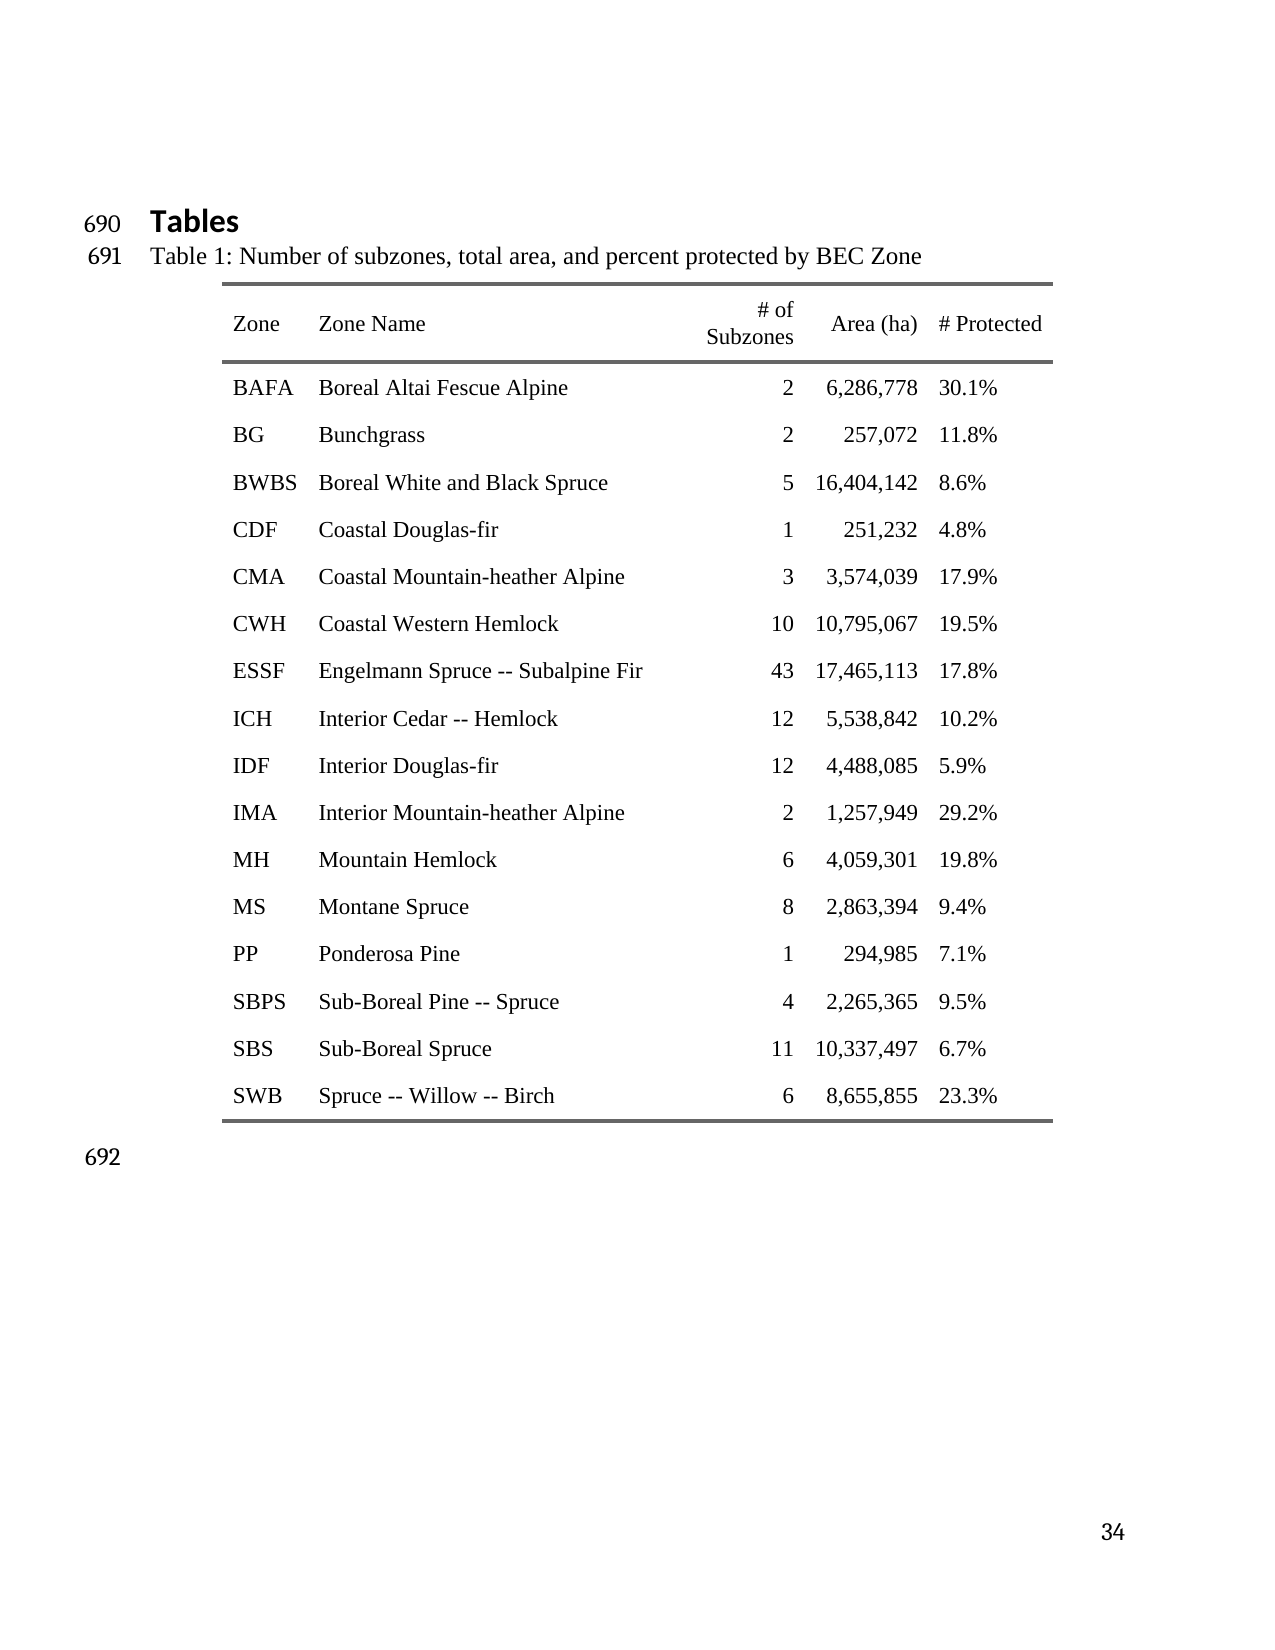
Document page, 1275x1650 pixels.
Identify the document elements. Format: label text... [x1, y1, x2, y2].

table_cell CMA [222, 553, 308, 600]
table_cell Boreal Altai Fescue Alpine [308, 364, 653, 411]
table_cell 10,795,067 [804, 600, 928, 647]
table_cell Boreal White and Black Spruce [308, 458, 653, 505]
table_cell MS [222, 883, 308, 930]
table_cell IMA [222, 789, 308, 836]
table_cell Interior Mountain-heather Alpine [308, 789, 653, 836]
table_cell 8,655,855 [804, 1072, 928, 1119]
table_cell Mountain Hemlock [308, 836, 653, 883]
table_cell Montane Spruce [308, 883, 653, 930]
table_cell 2 [654, 411, 804, 458]
table_cell 12 [654, 741, 804, 788]
table_cell SBS [222, 1025, 308, 1072]
table_cell 19.5% [928, 600, 1053, 647]
table_cell 294,985 [804, 930, 928, 977]
table_cell 5.9% [928, 741, 1053, 788]
table_cell 3,574,039 [804, 553, 928, 600]
table_cell 6,286,778 [804, 364, 928, 411]
table_cell MH [222, 836, 308, 883]
table_cell SWB [222, 1072, 308, 1119]
table_cell ESSF [222, 647, 308, 694]
table_cell 4 [654, 977, 804, 1024]
table_cell 8 [654, 883, 804, 930]
table_cell Coastal Douglas-fir [308, 505, 653, 553]
table_header # Protected [928, 286, 1053, 360]
table_cell 17.9% [928, 553, 1053, 600]
table_header Area (ha) [804, 286, 928, 360]
table_cell BG [222, 411, 308, 458]
table_cell 10,337,497 [804, 1025, 928, 1072]
table_header Zone [222, 286, 308, 360]
table_cell 4,059,301 [804, 836, 928, 883]
table_cell 17.8% [928, 647, 1053, 694]
table_cell 2 [654, 789, 804, 836]
table_cell ICH [222, 694, 308, 741]
table_cell 3 [654, 553, 804, 600]
table_header # of Subzones [654, 286, 804, 360]
table_cell 10.2% [928, 694, 1053, 741]
table_cell 1 [654, 505, 804, 553]
table_cell 2 [654, 364, 804, 411]
table_cell PP [222, 930, 308, 977]
table_cell Coastal Mountain-heather Alpine [308, 553, 653, 600]
table_cell 2,265,365 [804, 977, 928, 1024]
table_cell Engelmann Spruce -- Subalpine Fir [308, 647, 653, 694]
table_cell 1,257,949 [804, 789, 928, 836]
table_cell 4.8% [928, 505, 1053, 553]
table_cell Sub-Boreal Spruce [308, 1025, 653, 1072]
table_cell IDF [222, 741, 308, 788]
table_cell CDF [222, 505, 308, 553]
table_cell 29.2% [928, 789, 1053, 836]
table_cell 6 [654, 1072, 804, 1119]
table_cell Interior Cedar -- Hemlock [308, 694, 653, 741]
table_cell 6.7% [928, 1025, 1053, 1072]
table_cell 11 [654, 1025, 804, 1072]
table_cell 9.5% [928, 977, 1053, 1024]
table_cell 5 [654, 458, 804, 505]
subtitle Tables [150, 200, 1125, 241]
table_cell 2,863,394 [804, 883, 928, 930]
table_cell SBPS [222, 977, 308, 1024]
table_cell Interior Douglas-fir [308, 741, 653, 788]
table_cell 7.1% [928, 930, 1053, 977]
table_cell Spruce -- Willow -- Birch [308, 1072, 653, 1119]
table_cell 17,465,113 [804, 647, 928, 694]
table_cell 23.3% [928, 1072, 1053, 1119]
table_header Zone Name [308, 286, 653, 360]
table_cell 1 [654, 930, 804, 977]
table_cell 19.8% [928, 836, 1053, 883]
table_cell Ponderosa Pine [308, 930, 653, 977]
table_cell 6 [654, 836, 804, 883]
table_cell 30.1% [928, 364, 1053, 411]
table_cell 11.8% [928, 411, 1053, 458]
table_cell 257,072 [804, 411, 928, 458]
table_cell 9.4% [928, 883, 1053, 930]
table_cell Bunchgrass [308, 411, 653, 458]
table_cell Sub-Boreal Pine -- Spruce [308, 977, 653, 1024]
table_cell 10 [654, 600, 804, 647]
table_cell CWH [222, 600, 308, 647]
table_cell 4,488,085 [804, 741, 928, 788]
table_cell BWBS [222, 458, 308, 505]
text Table 1: Number of subzones, total area, and percent protected by BEC Zone [150, 241, 1125, 269]
table_cell 12 [654, 694, 804, 741]
table_cell 5,538,842 [804, 694, 928, 741]
table_cell 16,404,142 [804, 458, 928, 505]
table_cell 43 [654, 647, 804, 694]
table_cell 251,232 [804, 505, 928, 553]
table_cell BAFA [222, 364, 308, 411]
table_cell Coastal Western Hemlock [308, 600, 653, 647]
table_cell 8.6% [928, 458, 1053, 505]
